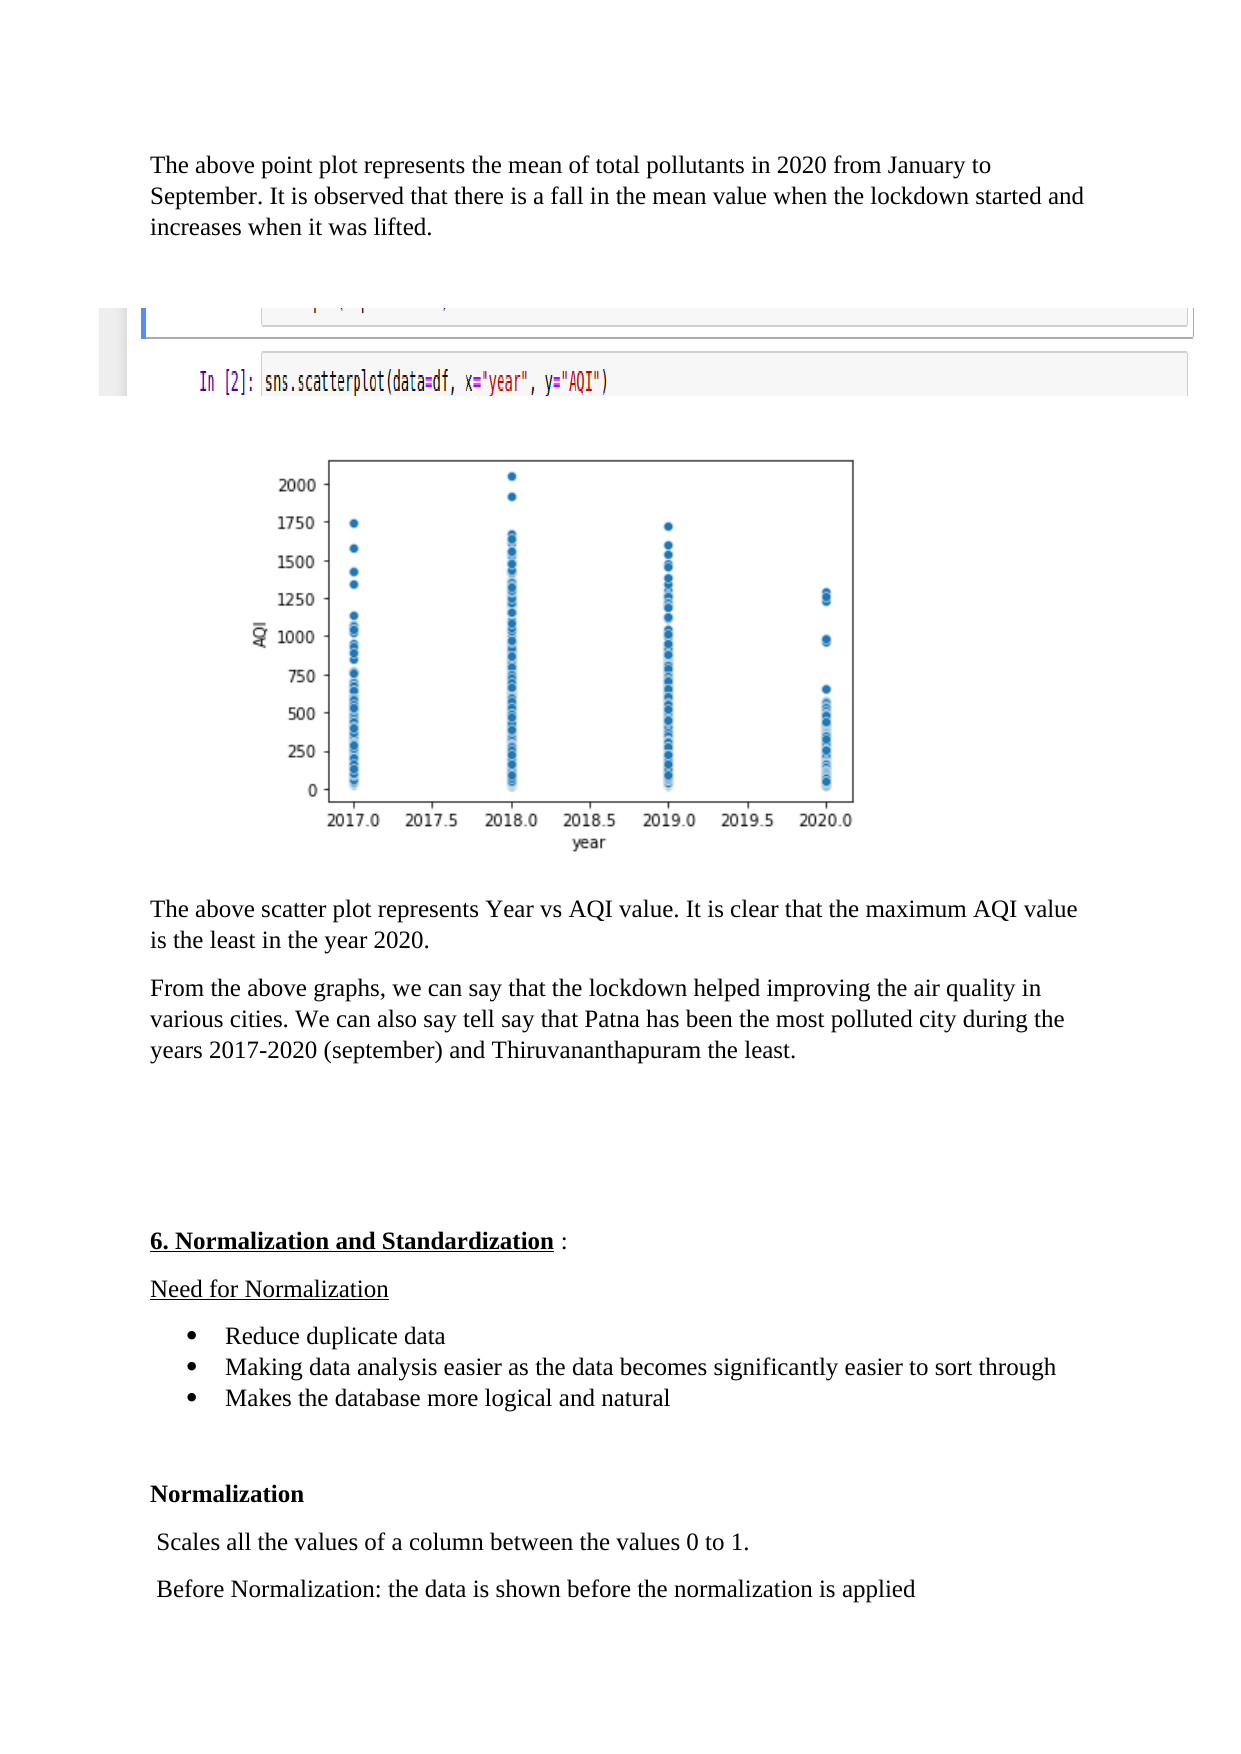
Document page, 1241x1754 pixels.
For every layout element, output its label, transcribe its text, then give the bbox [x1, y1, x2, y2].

text Scales all the values of a column between the values 0 to 1. [150, 1527, 1090, 1555]
list Making data analysis easier as the data becomes significantly easier to sort through [187, 1352, 1090, 1381]
list Makes the database more logical and natural [187, 1383, 1090, 1412]
picture [98, 308, 1198, 396]
text Before Normalization: the data is shown before the normalization is applied [150, 1574, 1090, 1603]
text Need for Normalization [150, 1274, 1090, 1302]
text 6. Normalization and Standardization : [150, 1226, 1090, 1255]
list Reduce duplicate data [187, 1321, 1090, 1350]
text Normalization [150, 1479, 1090, 1508]
text The above scatter plot represents Year vs AQI value. It is clear that the maximum AQI value is the least in the year 2020. [150, 894, 1090, 954]
text The above point plot represents the mean of total pollutants in 2020 from January to September. It is observed that there is a fall in the mean value when the lockdown started and increases when it was lifted. [150, 150, 1090, 241]
text From the above graphs, we can say that the lockdown helped improving the air quality in various cities. We can also say tell say that Patna has been the most polluted city during the years 2017-2020 (september) and Thiruvananthapuram the least. [150, 973, 1090, 1064]
picture [244, 451, 865, 861]
